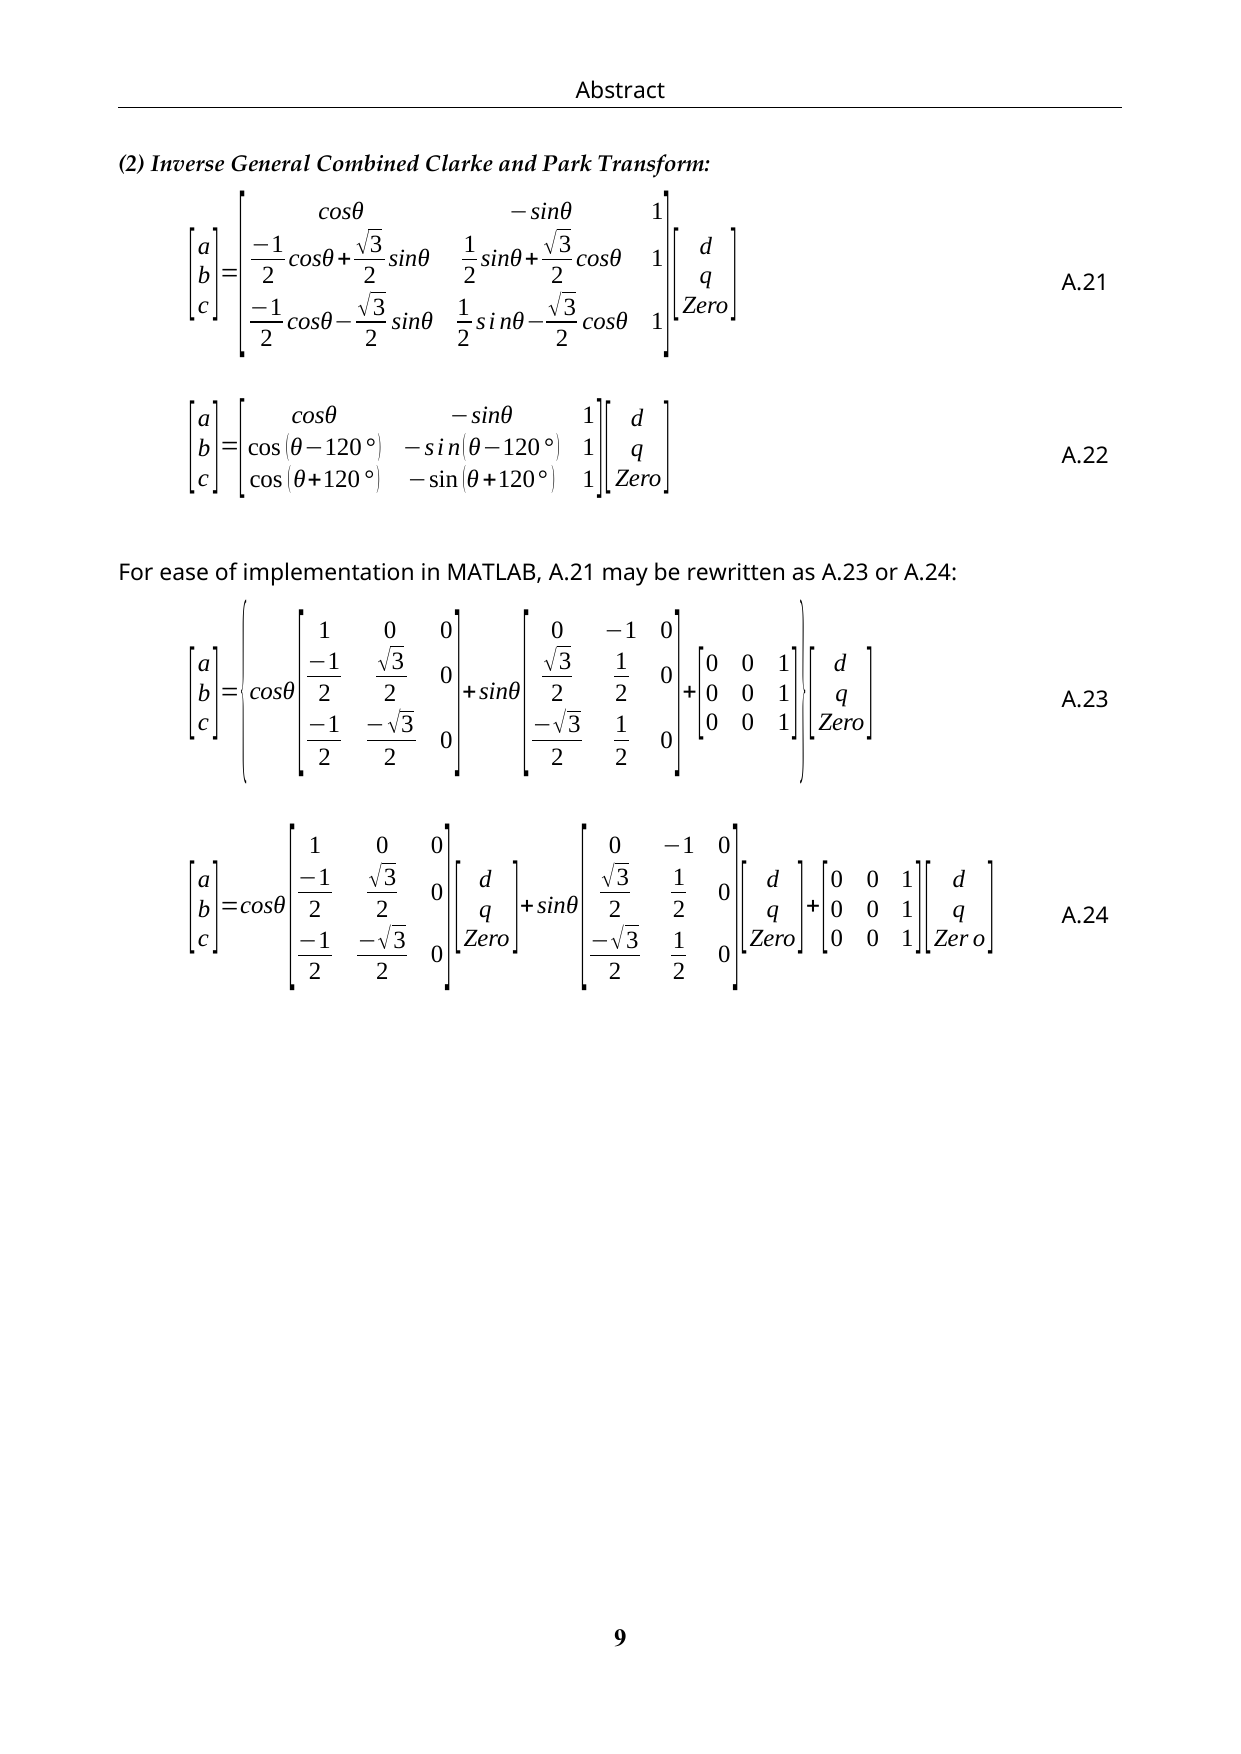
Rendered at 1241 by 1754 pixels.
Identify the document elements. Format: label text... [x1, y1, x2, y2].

table_cell A.24 [1044, 811, 1120, 1018]
table_header A.21 [1044, 178, 1120, 384]
table_cell A.22 [1044, 385, 1120, 524]
list Inverse General Combined Clarke and Park Transform: [118, 150, 1122, 178]
table_cell [118, 385, 1043, 524]
table_header A.23 [1044, 587, 1120, 811]
table_header [118, 178, 1043, 384]
text For ease of implementation in MATLAB, A.21 may be rewritten as A.23 or A.24: [118, 556, 1122, 587]
table_header [118, 587, 1043, 811]
table_cell [118, 811, 1043, 1018]
